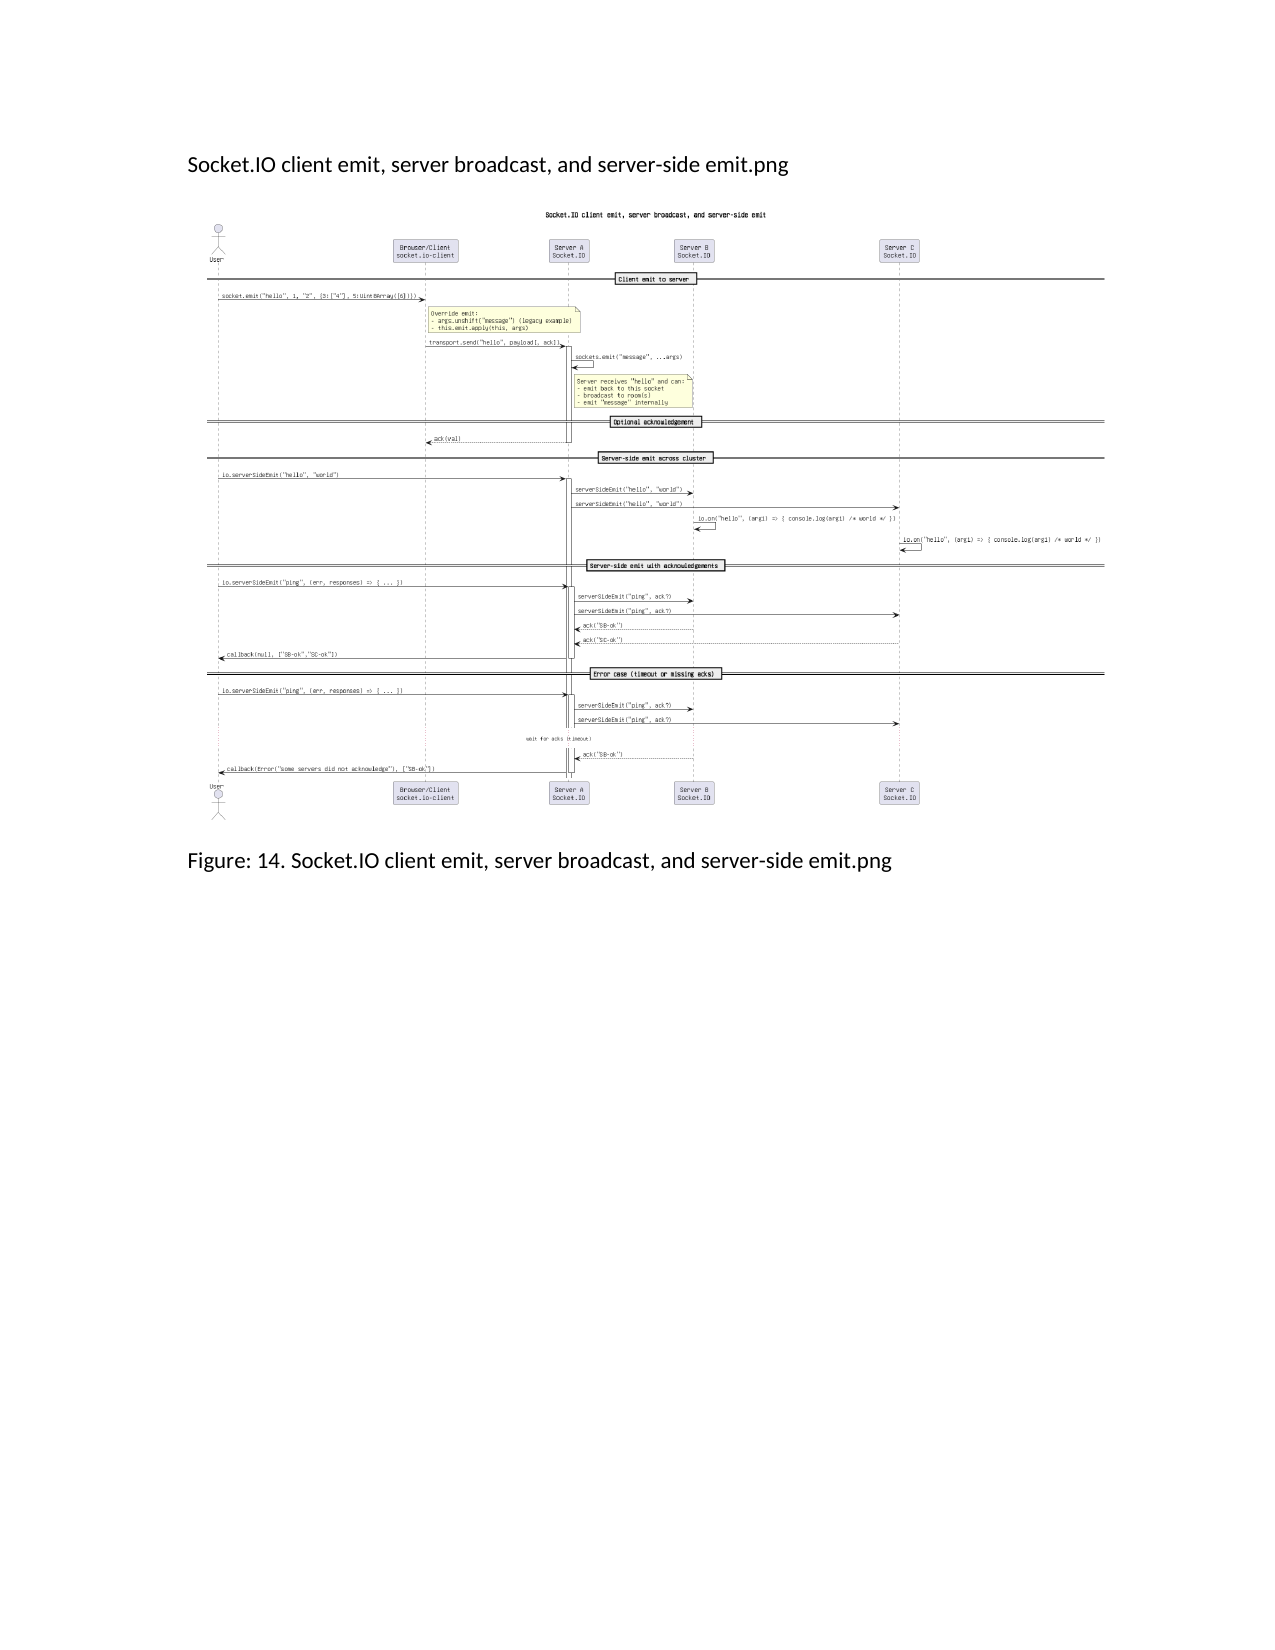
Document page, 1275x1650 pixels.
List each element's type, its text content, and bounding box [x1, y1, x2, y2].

picture [206, 203, 1107, 822]
text Socket.IO client emit, server broadcast, and server-side emit.png [187, 150, 1087, 178]
text Figure: 14. Socket.IO client emit, server broadcast, and server-side emit.png [187, 847, 1087, 875]
